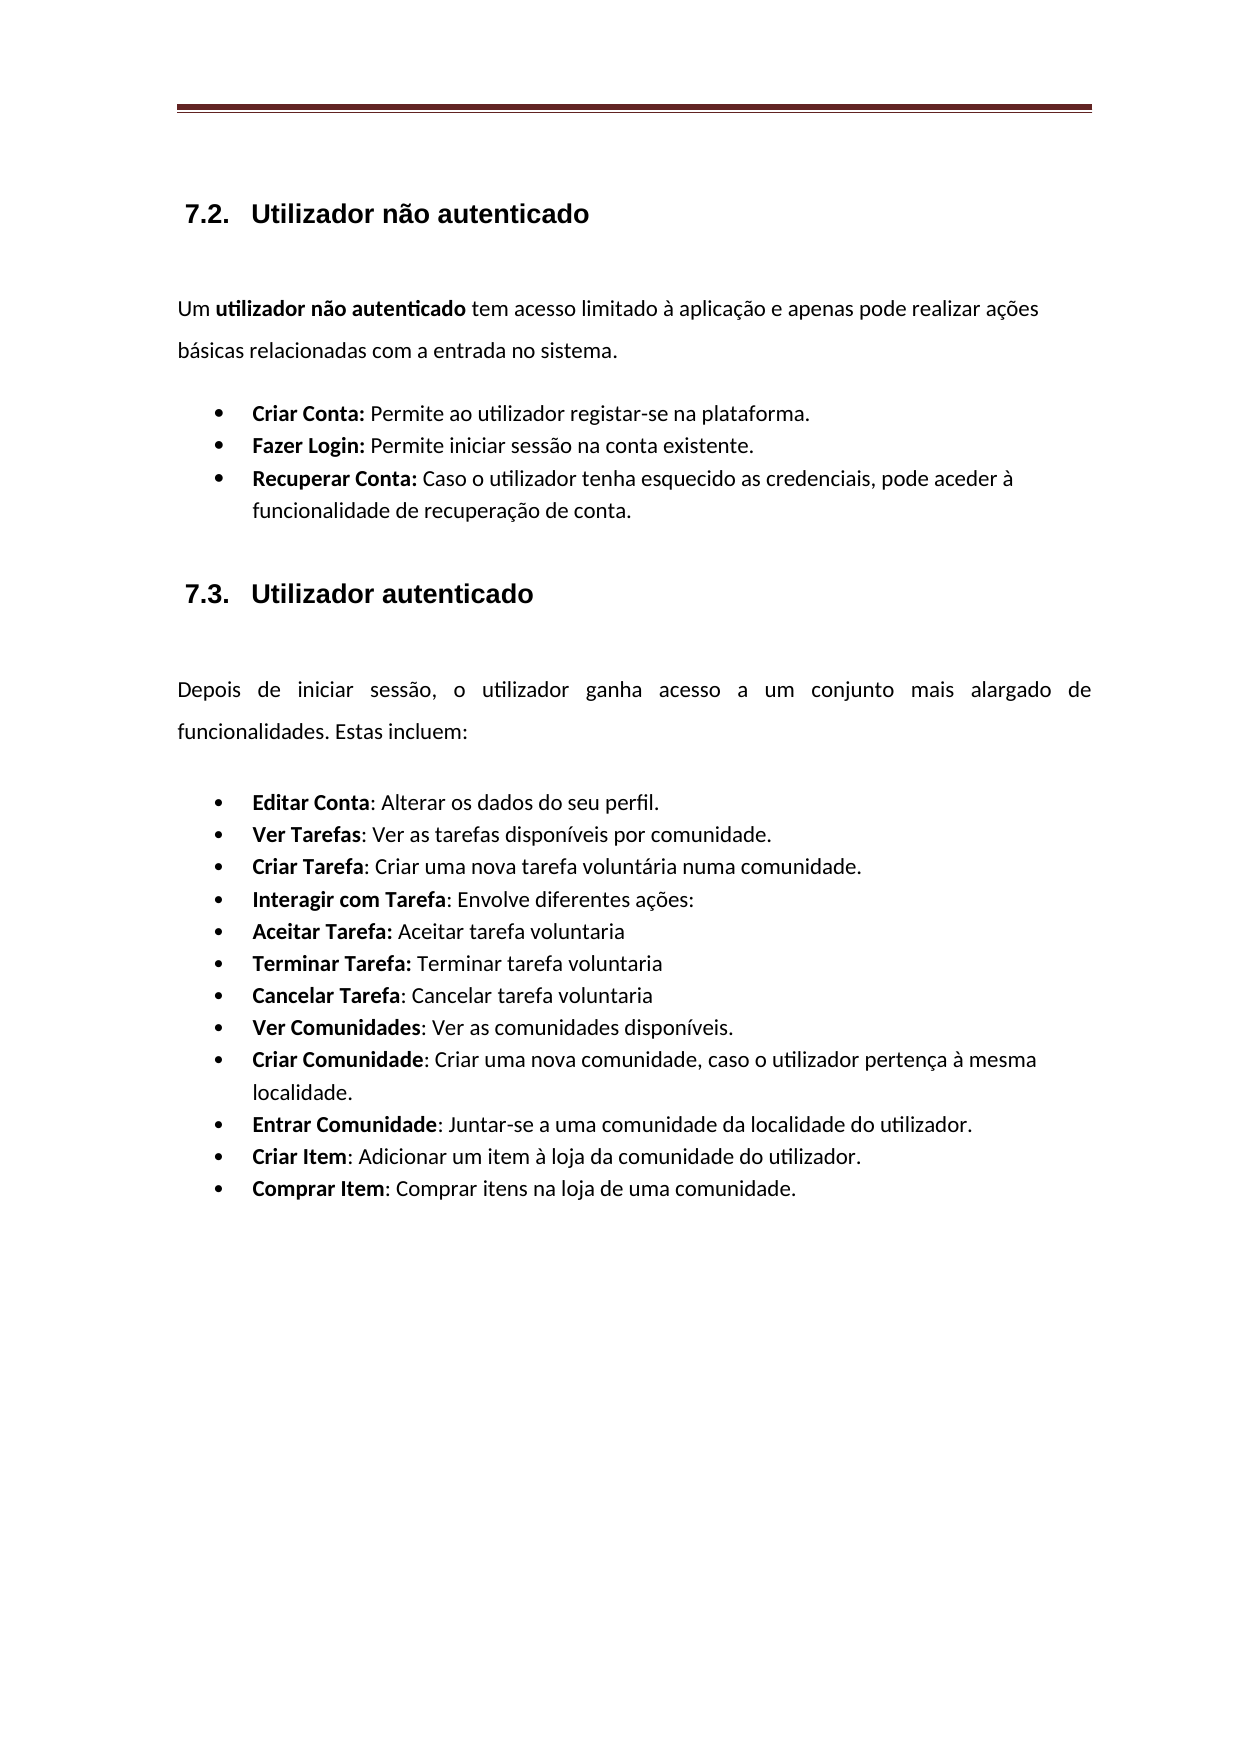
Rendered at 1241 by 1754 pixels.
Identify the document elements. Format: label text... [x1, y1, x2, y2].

list Criar Tarefa: Criar uma nova tarefa voluntária numa comunidade. [215, 852, 1092, 881]
list Terminar Tarefa: Terminar tarefa voluntaria [215, 949, 1092, 977]
text Depois de iniciar sessão, o utilizador ganha acesso a um conjunto mais alargado de funcionalidades. Estas incluem: [177, 675, 1092, 745]
subtitle Utilizador não autenticado [178, 198, 1092, 229]
list Entrar Comunidade: Juntar-se a uma comunidade da localidade do utilizador. [215, 1110, 1092, 1138]
list Aceitar Tarefa: Aceitar tarefa voluntaria [215, 917, 1092, 945]
list Interagir com Tarefa: Envolve diferentes ações: [215, 885, 1092, 913]
list Recuperar Conta: Caso o utilizador tenha esquecido as credenciais, pode aceder à funcionalidade de recuperação de conta. [215, 464, 1092, 524]
text Um utilizador não autenticado tem acesso limitado à aplicação e apenas pode realizar ações básicas relacionadas com a entrada no sistema. [177, 294, 1092, 364]
list Cancelar Tarefa: Cancelar tarefa voluntaria [215, 981, 1092, 1009]
list Fazer Login: Permite iniciar sessão na conta existente. [215, 432, 1092, 459]
list Criar Comunidade: Criar uma nova comunidade, caso o utilizador pertença à mesma localidade. [215, 1046, 1092, 1106]
list Ver Tarefas: Ver as tarefas disponíveis por comunidade. [215, 820, 1092, 848]
list Criar Item: Adicionar um item à loja da comunidade do utilizador. [215, 1142, 1092, 1170]
list Ver Comunidades: Ver as comunidades disponíveis. [215, 1013, 1092, 1041]
list Editar Conta: Alterar os dados do seu perfil. [215, 788, 1092, 816]
subtitle Utilizador autenticado [178, 578, 1092, 609]
list Criar Conta: Permite ao utilizador registar-se na plataforma. [215, 399, 1092, 427]
list Comprar Item: Comprar itens na loja de uma comunidade. [215, 1174, 1092, 1202]
